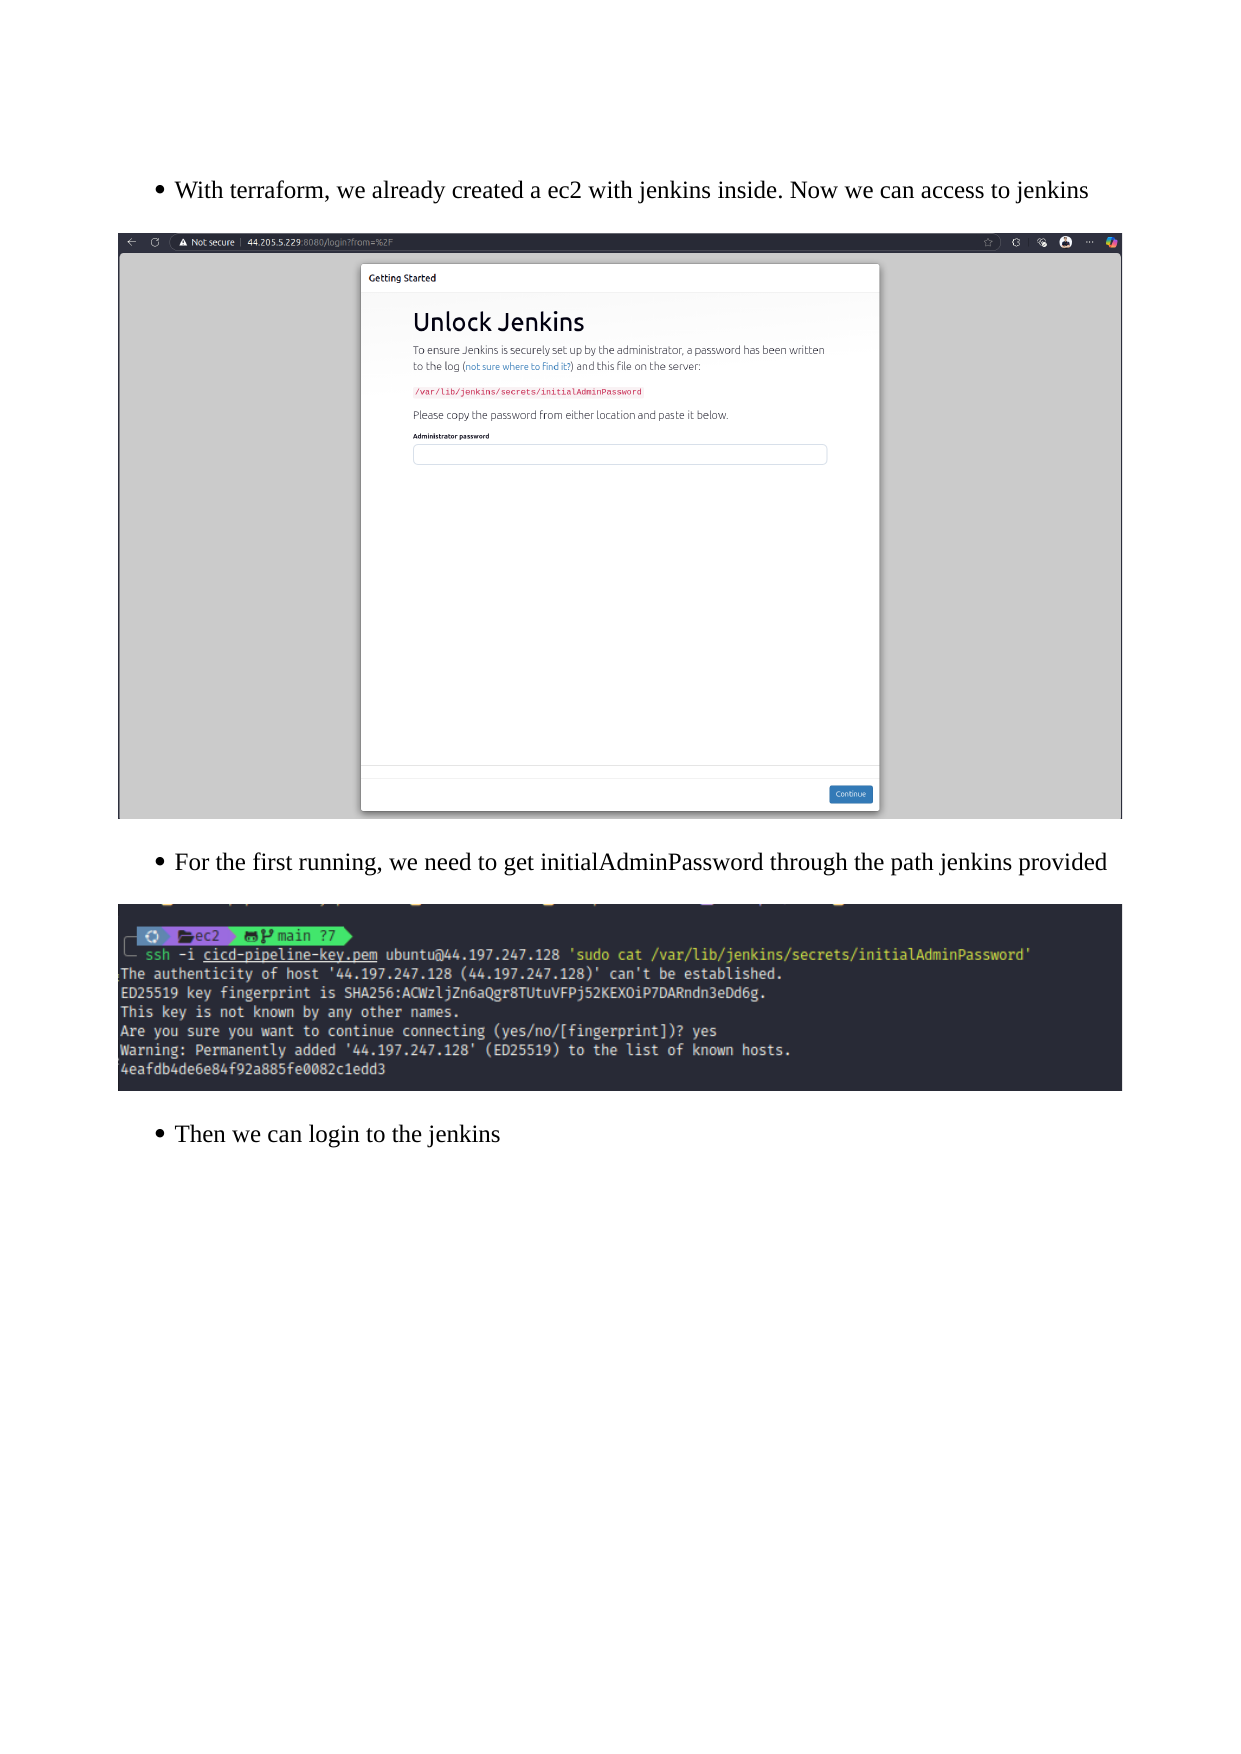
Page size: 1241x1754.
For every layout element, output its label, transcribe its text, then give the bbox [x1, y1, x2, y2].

list Then we can login to the jenkins [156, 1119, 1122, 1148]
list With terraform, we already created a ec2 with jenkins inside. Now we can access to jenkins [156, 176, 1122, 204]
picture [118, 904, 1123, 1091]
list For the first running, we need to get initialAdminPassword through the path jenkins provided [156, 847, 1122, 876]
picture [118, 233, 1123, 819]
